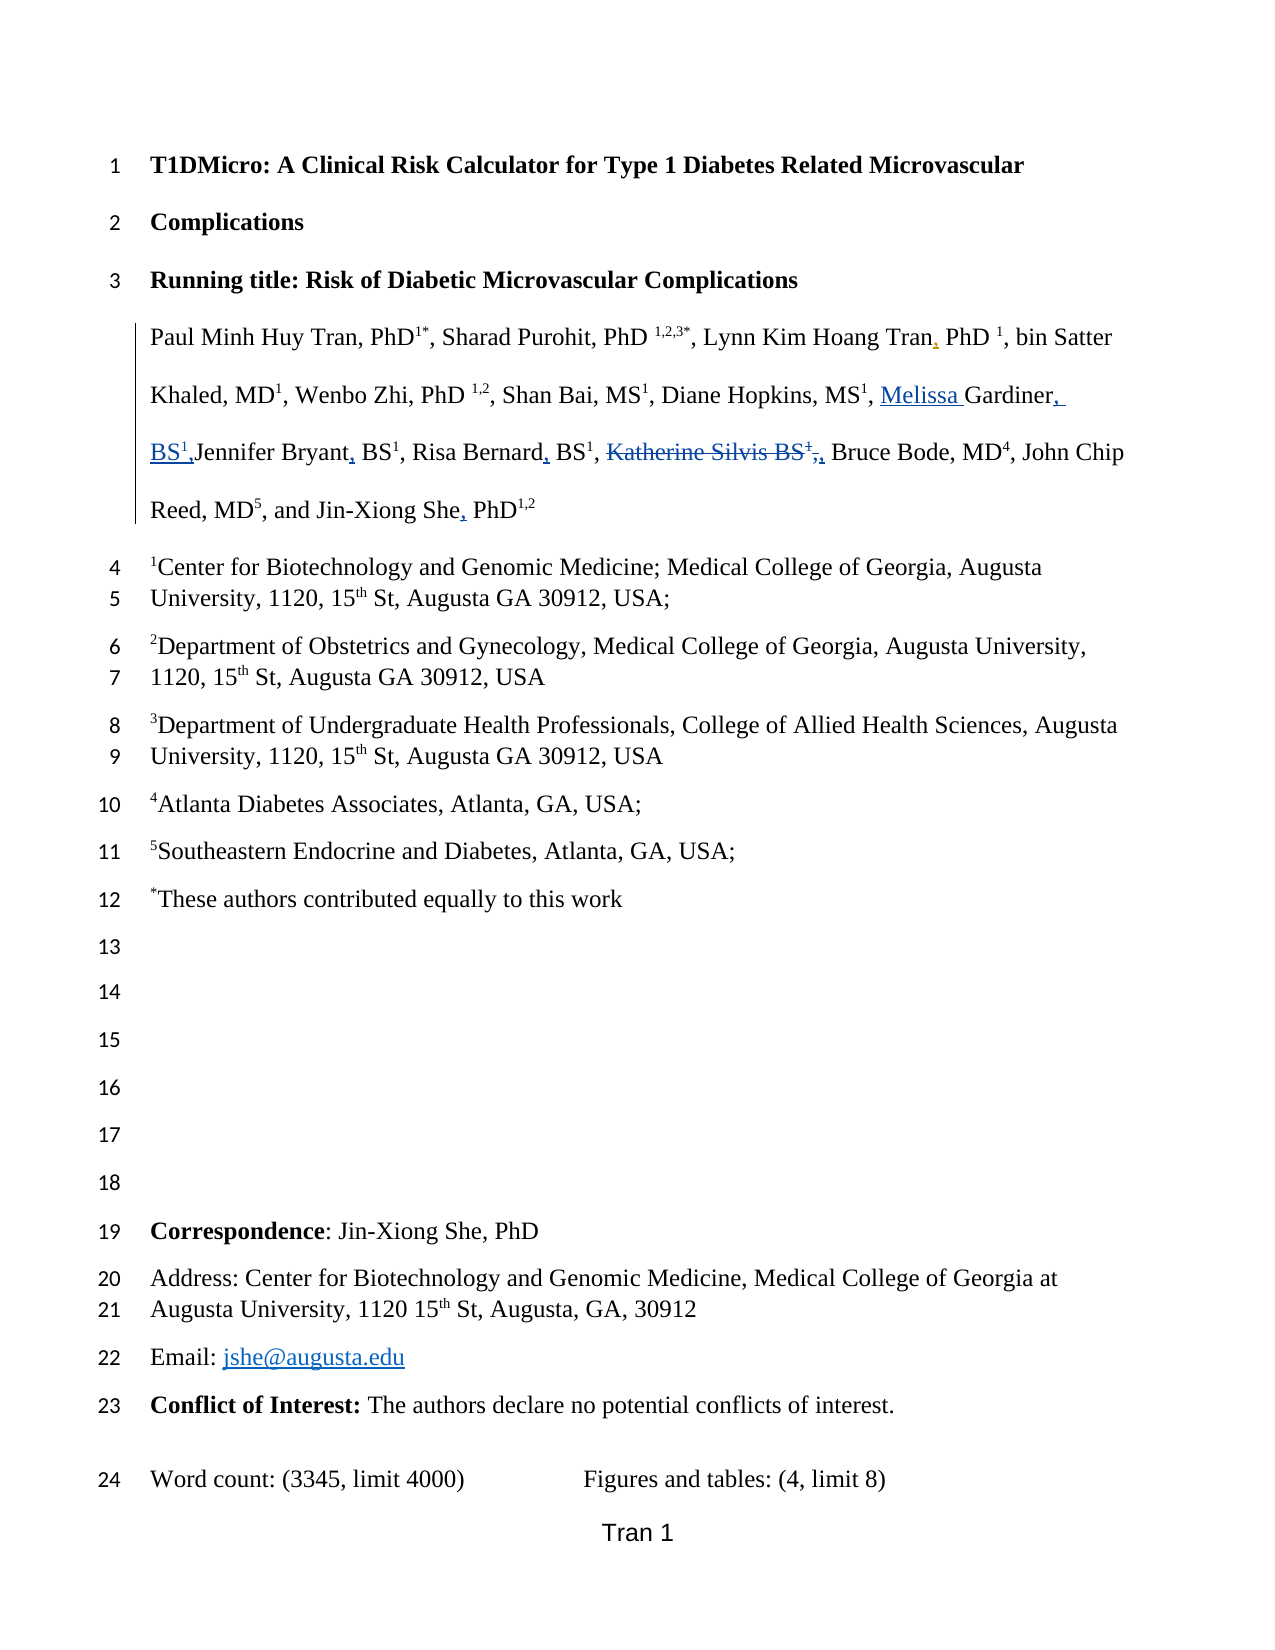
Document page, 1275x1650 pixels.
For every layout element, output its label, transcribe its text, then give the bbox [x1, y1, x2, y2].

text 3Department of Undergraduate Health Professionals, College of Allied Health Sciences, Augusta University, 1120, 15th St, Augusta GA 30912, USA [150, 710, 1125, 770]
text Conflict of Interest: The authors declare no potential conflicts of interest. [150, 1390, 1125, 1419]
text Correspondence: Jin-Xiong She, PhD [150, 1216, 1125, 1244]
text Running title: Risk of Diabetic Microvascular Complications [150, 265, 1125, 294]
text 5Southeastern Endocrine and Diabetes, Atlanta, GA, USA; [150, 836, 1125, 865]
text T1DMicro: A Clinical Risk Calculator for Type 1 Diabetes Related Microvascular Complications [150, 150, 1125, 236]
text *These authors contributed equally to this work [150, 884, 1125, 913]
text Word count: (3345, limit 4000) Figures and tables: (4, limit 8) [150, 1464, 1125, 1493]
text 1Center for Biotechnology and Genomic Medicine; Medical College of Georgia, Augusta University, 1120, 15th St, Augusta GA 30912, USA; [150, 552, 1125, 612]
text Paul Minh Huy Tran, PhD1*, Sharad Purohit, PhD 1,2,3*, Lynn Kim Hoang Tran PhD 1, bin Satter Khaled, MD1, Wenbo Zhi, PhD 1,2, Shan Bai, MS1, Diane Hopkins, MS1, GardinerJennifer Bryant BS1, Risa Bernard BS1, Bruce Bode, MD4, John Chip Reed, MD5, and Jin-Xiong She PhD1,2 [150, 322, 1125, 524]
text Email: jshe@augusta.edu [150, 1342, 1125, 1371]
text 2Department of Obstetrics and Gynecology, Medical College of Georgia, Augusta University, 1120, 15th St, Augusta GA 30912, USA [150, 631, 1125, 691]
text Address: Center for Biotechnology and Genomic Medicine, Medical College of Georgia at Augusta University, 1120 15th St, Augusta, GA, 30912 [150, 1263, 1125, 1323]
text 4Atlanta Diabetes Associates, Atlanta, GA, USA; [150, 789, 1125, 817]
